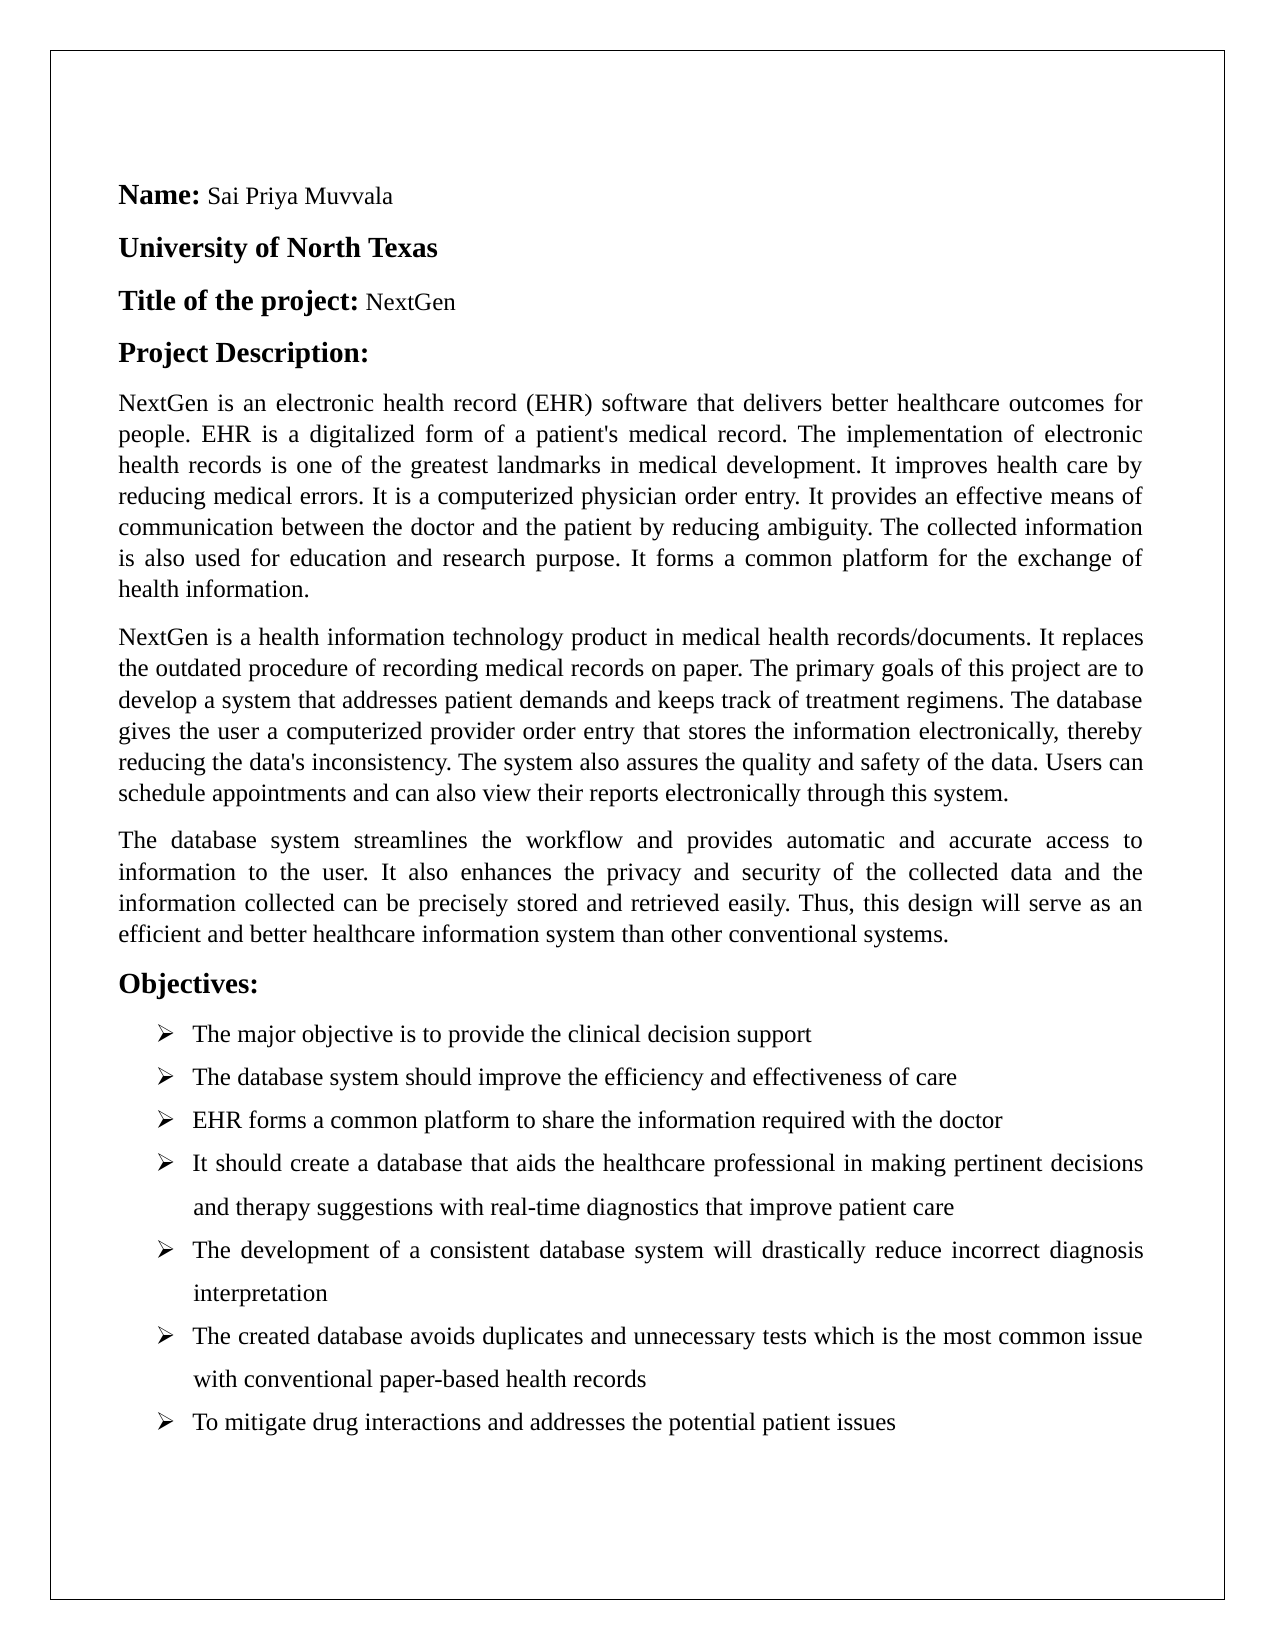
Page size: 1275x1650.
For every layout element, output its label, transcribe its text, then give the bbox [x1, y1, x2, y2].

text NextGen is an electronic health record (EHR) software that delivers better healthcare outcomes for people. EHR is a digitalized form of a patient's medical record. The implementation of electronic health records is one of the greatest landmarks in medical development. It improves health care by reducing medical errors. It is a computerized physician order entry. It provides an effective means of communication between the doctor and the patient by reducing ambiguity. The collected information is also used for education and research purpose. It forms a common platform for the exchange of health information. [118, 388, 1144, 603]
list To mitigate drug interactions and addresses the potential patient issues [156, 1407, 1144, 1436]
text Title of the project: NextGen [118, 283, 1144, 316]
list The major objective is to provide the clinical decision support [156, 1019, 1144, 1048]
text Name: Sai Priya Muvvala [118, 177, 1144, 211]
list The development of a consistent database system will drastically reduce incorrect diagnosis interpretation [156, 1235, 1144, 1307]
text Objectives: [118, 966, 1144, 1000]
text NextGen is a health information technology product in medical health records/documents. It replaces the outdated procedure of recording medical records on paper. The primary goals of this project are to develop a system that addresses patient demands and keeps track of treatment regimens. The database gives the user a computerized provider order entry that stores the information electronically, thereby reducing the data's inconsistency. The system also assures the quality and safety of the data. Users can schedule appointments and can also view their reports electronically through this system. [118, 622, 1144, 807]
text Project Description: [118, 336, 1144, 369]
text The database system streamlines the workflow and provides automatic and accurate access to information to the user. It also enhances the privacy and security of the collected data and the information collected can be precisely stored and retrieved easily. Thus, this design will serve as an efficient and better healthcare information system than other conventional systems. [118, 826, 1144, 947]
list The created database avoids duplicates and unnecessary tests which is the most common issue with conventional paper-based health records [156, 1321, 1144, 1393]
list It should create a database that aids the healthcare professional in making pertinent decisions and therapy suggestions with real-time diagnostics that improve patient care [156, 1148, 1144, 1220]
list EHR forms a common platform to share the information required with the doctor [156, 1105, 1144, 1134]
list The database system should improve the efficiency and effectiveness of care [156, 1062, 1144, 1091]
text University of North Texas [118, 230, 1144, 263]
